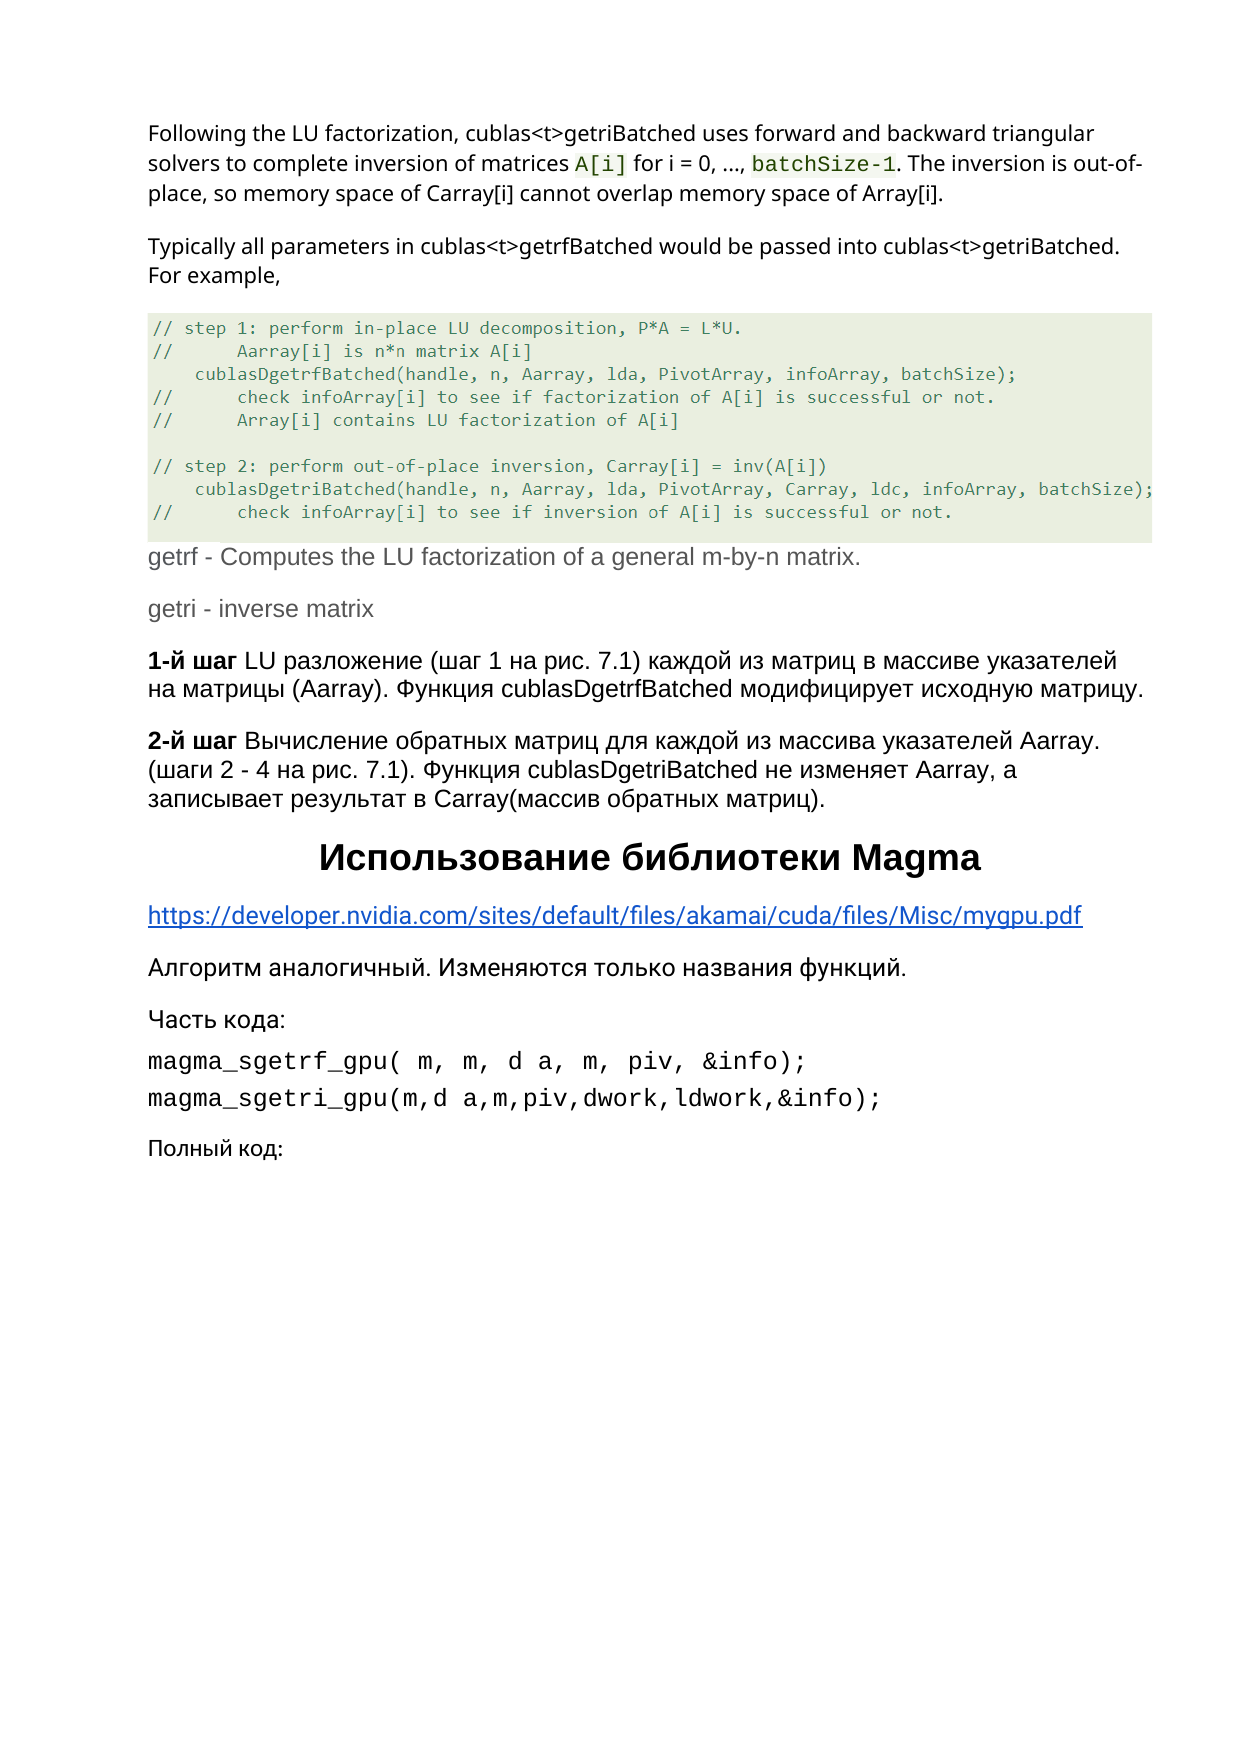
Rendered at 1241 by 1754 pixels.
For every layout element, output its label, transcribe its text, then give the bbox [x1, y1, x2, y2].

text Полный код: [148, 1132, 1152, 1162]
text magma_sgetri_gpu(m,d a,m,piv,dwork,ldwork,&info); [526, 1095, 861, 1109]
text magma_sgetrf_gpu( m, m, d a, m, piv, &info); [785, 1058, 1152, 1072]
text https://developer.nvidia.com/sites/default/files/akamai/cuda/files/Misc/mygpu.pdf [148, 901, 1152, 931]
text magma_sgetri_gpu(m,d a,m,piv,dwork,ldwork,&info); [860, 1095, 1152, 1109]
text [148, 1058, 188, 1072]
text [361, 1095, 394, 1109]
text getri - inverse matrix [148, 594, 1152, 623]
text magma_sgetrf_gpu( m, m, d a, m, piv, &info); [393, 1058, 629, 1072]
text Алгоритм аналогичный. Изменяются только названия функций. [148, 953, 1152, 983]
text getrf - Computes the LU factorization of a general m-by-n matrix. [220, 543, 1152, 571]
text 1-й шаг LU разложение (шаг 1 на рис. 7.1) каждой из матриц в массиве указателей на матрицы (Aarray). Функция cublasDgetrfBatched модифицирует исходную матрицу. [148, 646, 1152, 703]
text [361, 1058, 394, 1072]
picture [147, 313, 1153, 543]
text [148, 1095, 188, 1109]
text Часть кода: [148, 1006, 1152, 1035]
text 2-й шаг Вычисление обратных матриц для каждой из массива указателей Aarray. (шаги 2 - 4 на рис. 7.1). Функция cublasDgetriBatched не изменяет Aarray, а записывает результат в Carray(массив обратных матриц). [148, 726, 1152, 812]
text Использование библиотеки Magma [148, 835, 1152, 878]
text Following the LU factorization, cublas<t>getriBatched uses forward and backward triangular solvers to complete inversion of matrices A[i] for i = 0, ..., batchSize-1. The inversion is out-of-place, so memory space of Carray[i] cannot overlap memory space of Array[i]. [148, 118, 1152, 208]
text Typically all parameters in cublas<t>getrfBatched would be passed into cublas<t>getriBatched. For example, [148, 231, 1152, 290]
